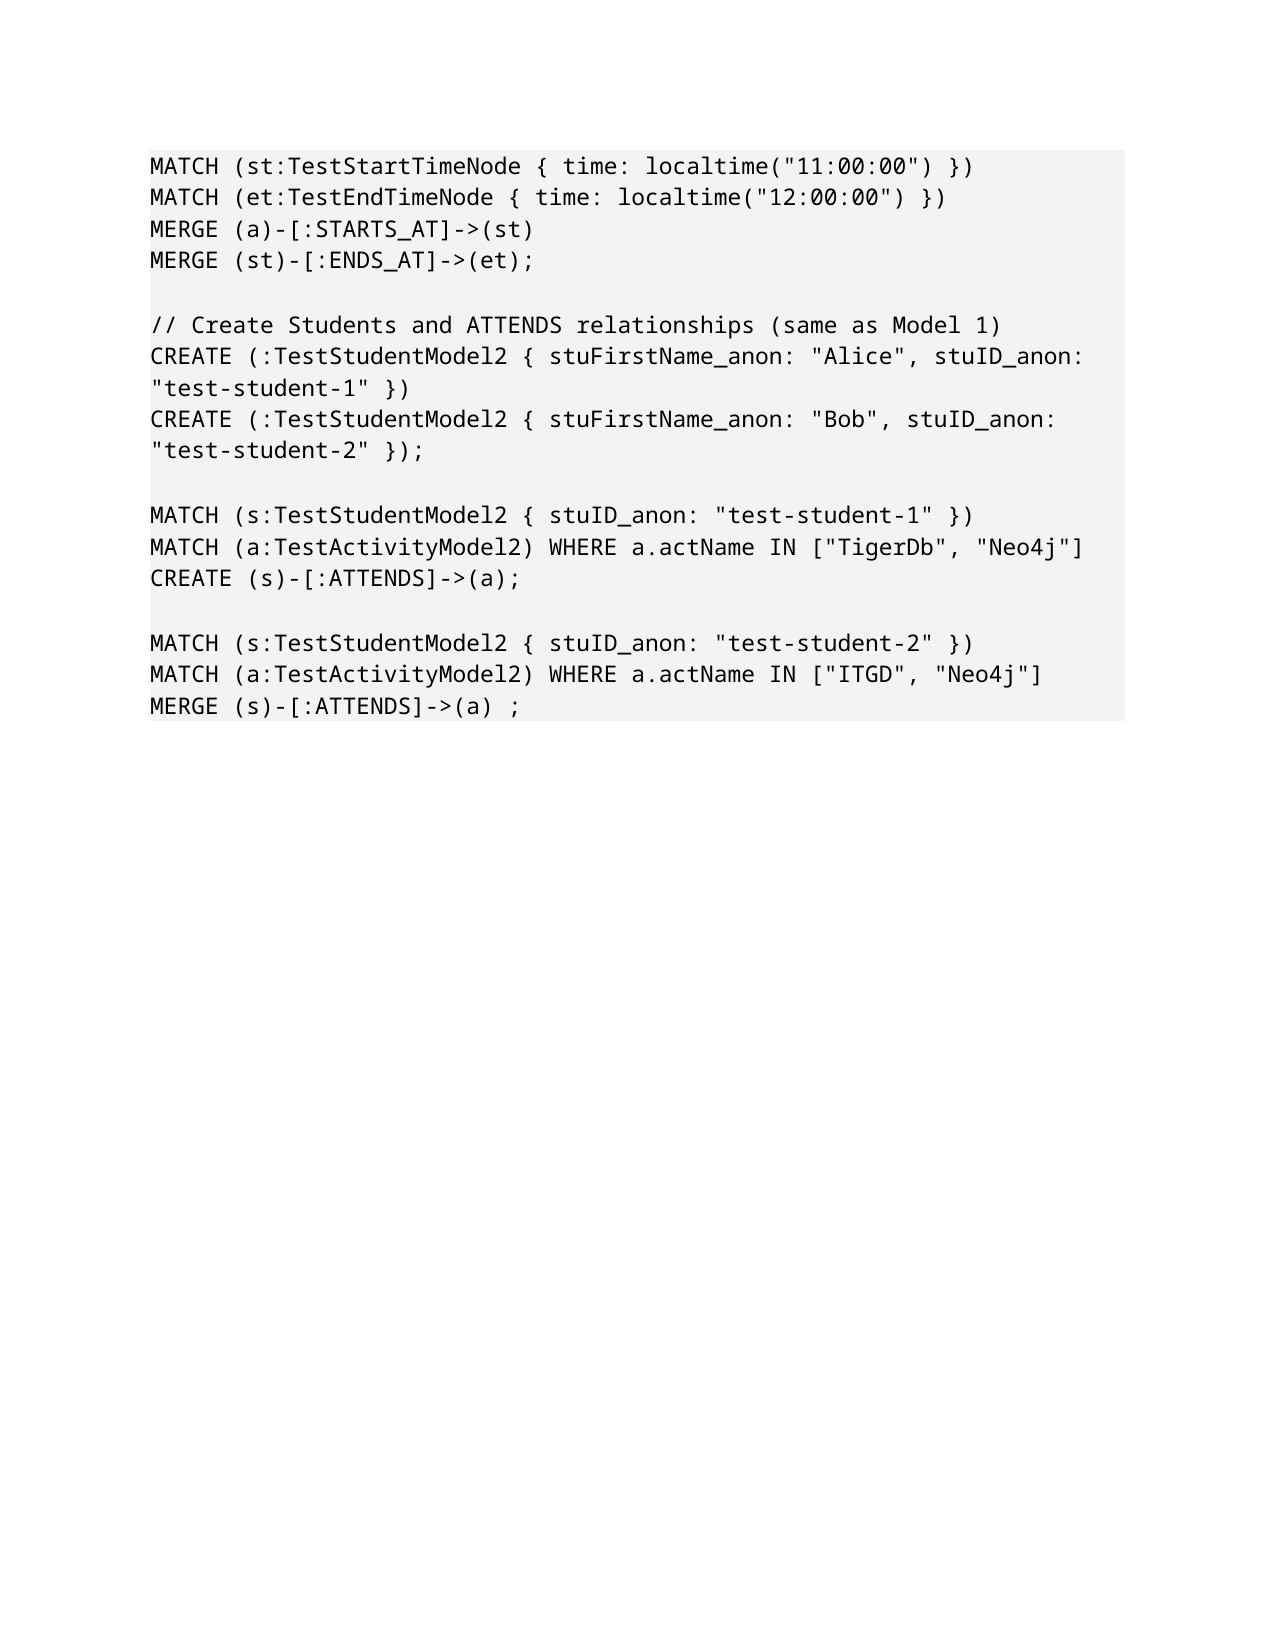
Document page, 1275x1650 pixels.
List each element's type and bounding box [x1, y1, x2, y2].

text [150, 150, 1125, 721]
